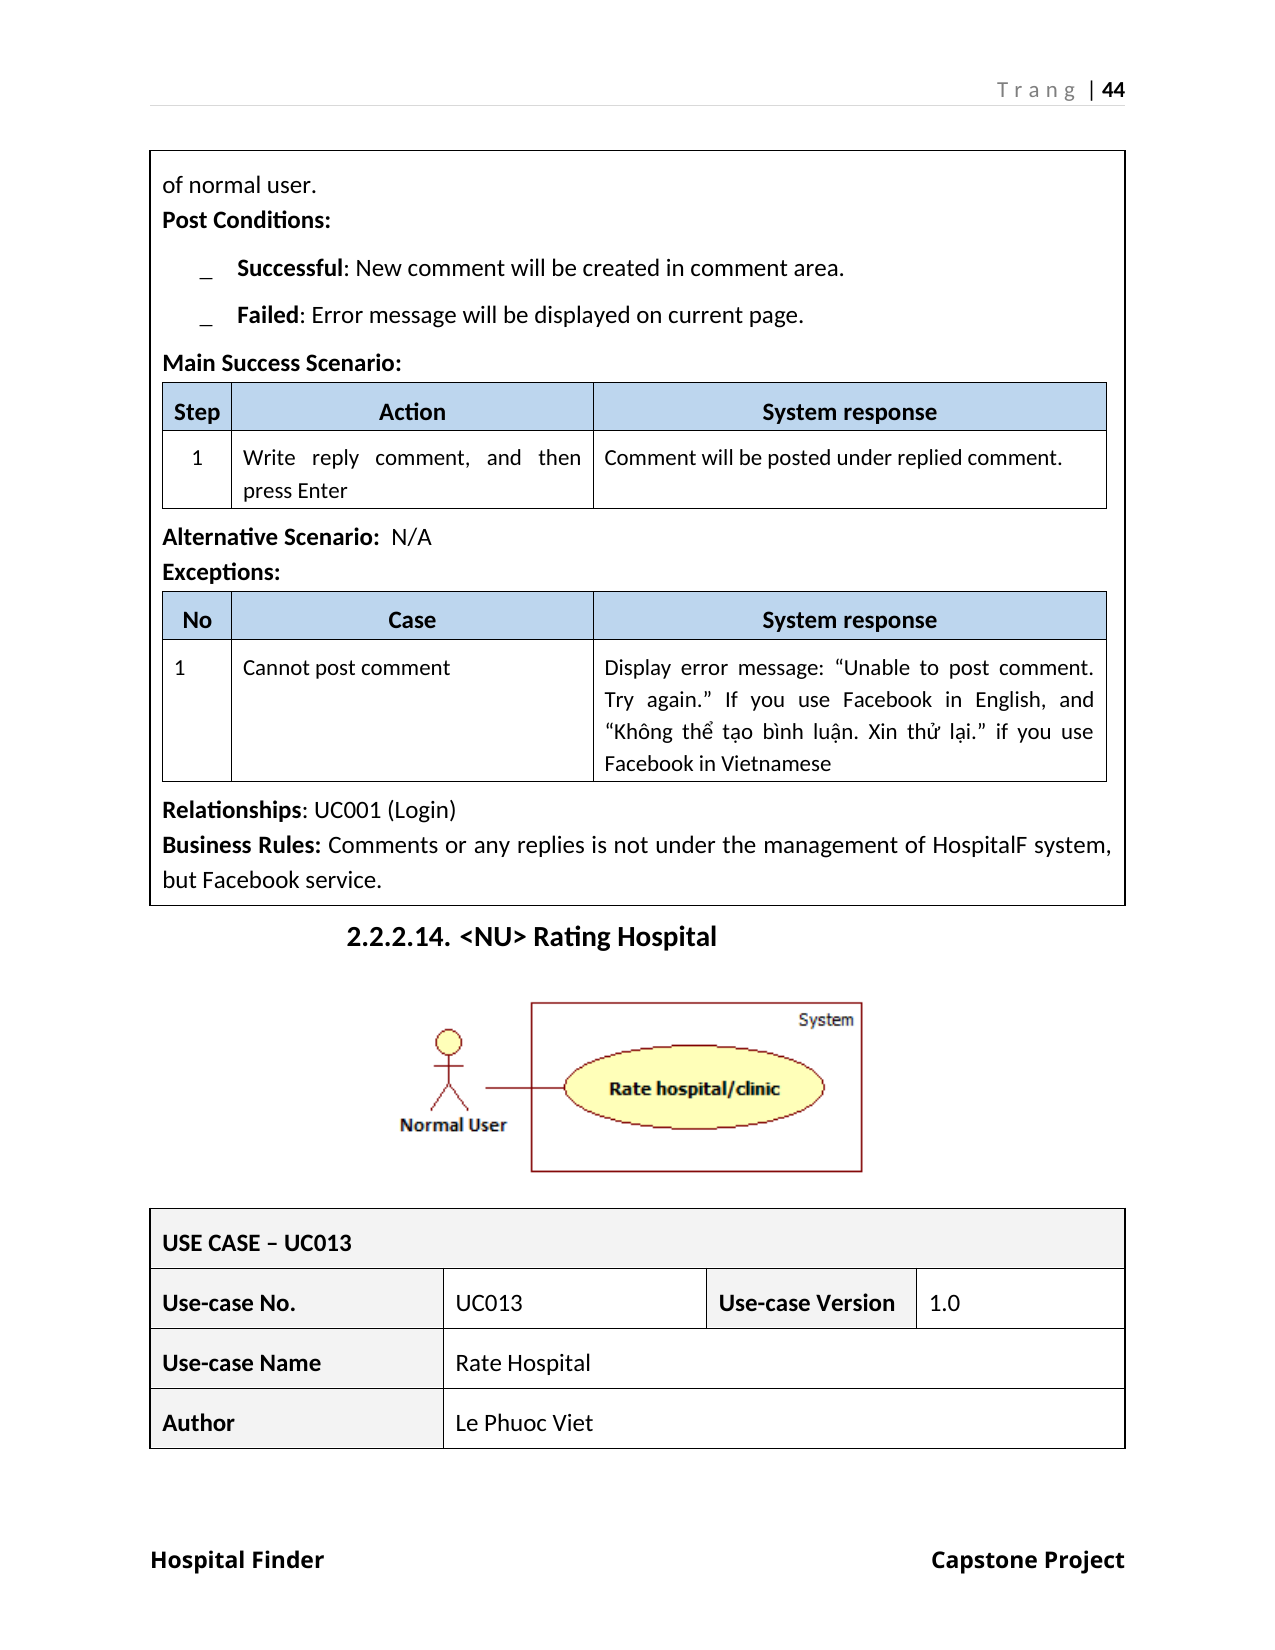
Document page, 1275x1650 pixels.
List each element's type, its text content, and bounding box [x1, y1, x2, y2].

table_cell 1.0 [917, 1269, 1124, 1327]
table_header USE CASE – UC013 [151, 1209, 1124, 1267]
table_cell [151, 151, 1124, 905]
table_cell Use-case No. [151, 1269, 443, 1327]
table_cell Rate Hospital [444, 1329, 1124, 1387]
table_cell Use-case Version [707, 1269, 916, 1327]
table_cell Le Phuoc Viet [444, 1389, 1124, 1447]
table_cell Use-case Name [151, 1329, 443, 1387]
table_cell UC013 [444, 1269, 706, 1327]
picture [381, 972, 894, 1204]
table_cell Author [151, 1389, 443, 1447]
list <NU> Rating Hospital [346, 918, 1125, 954]
